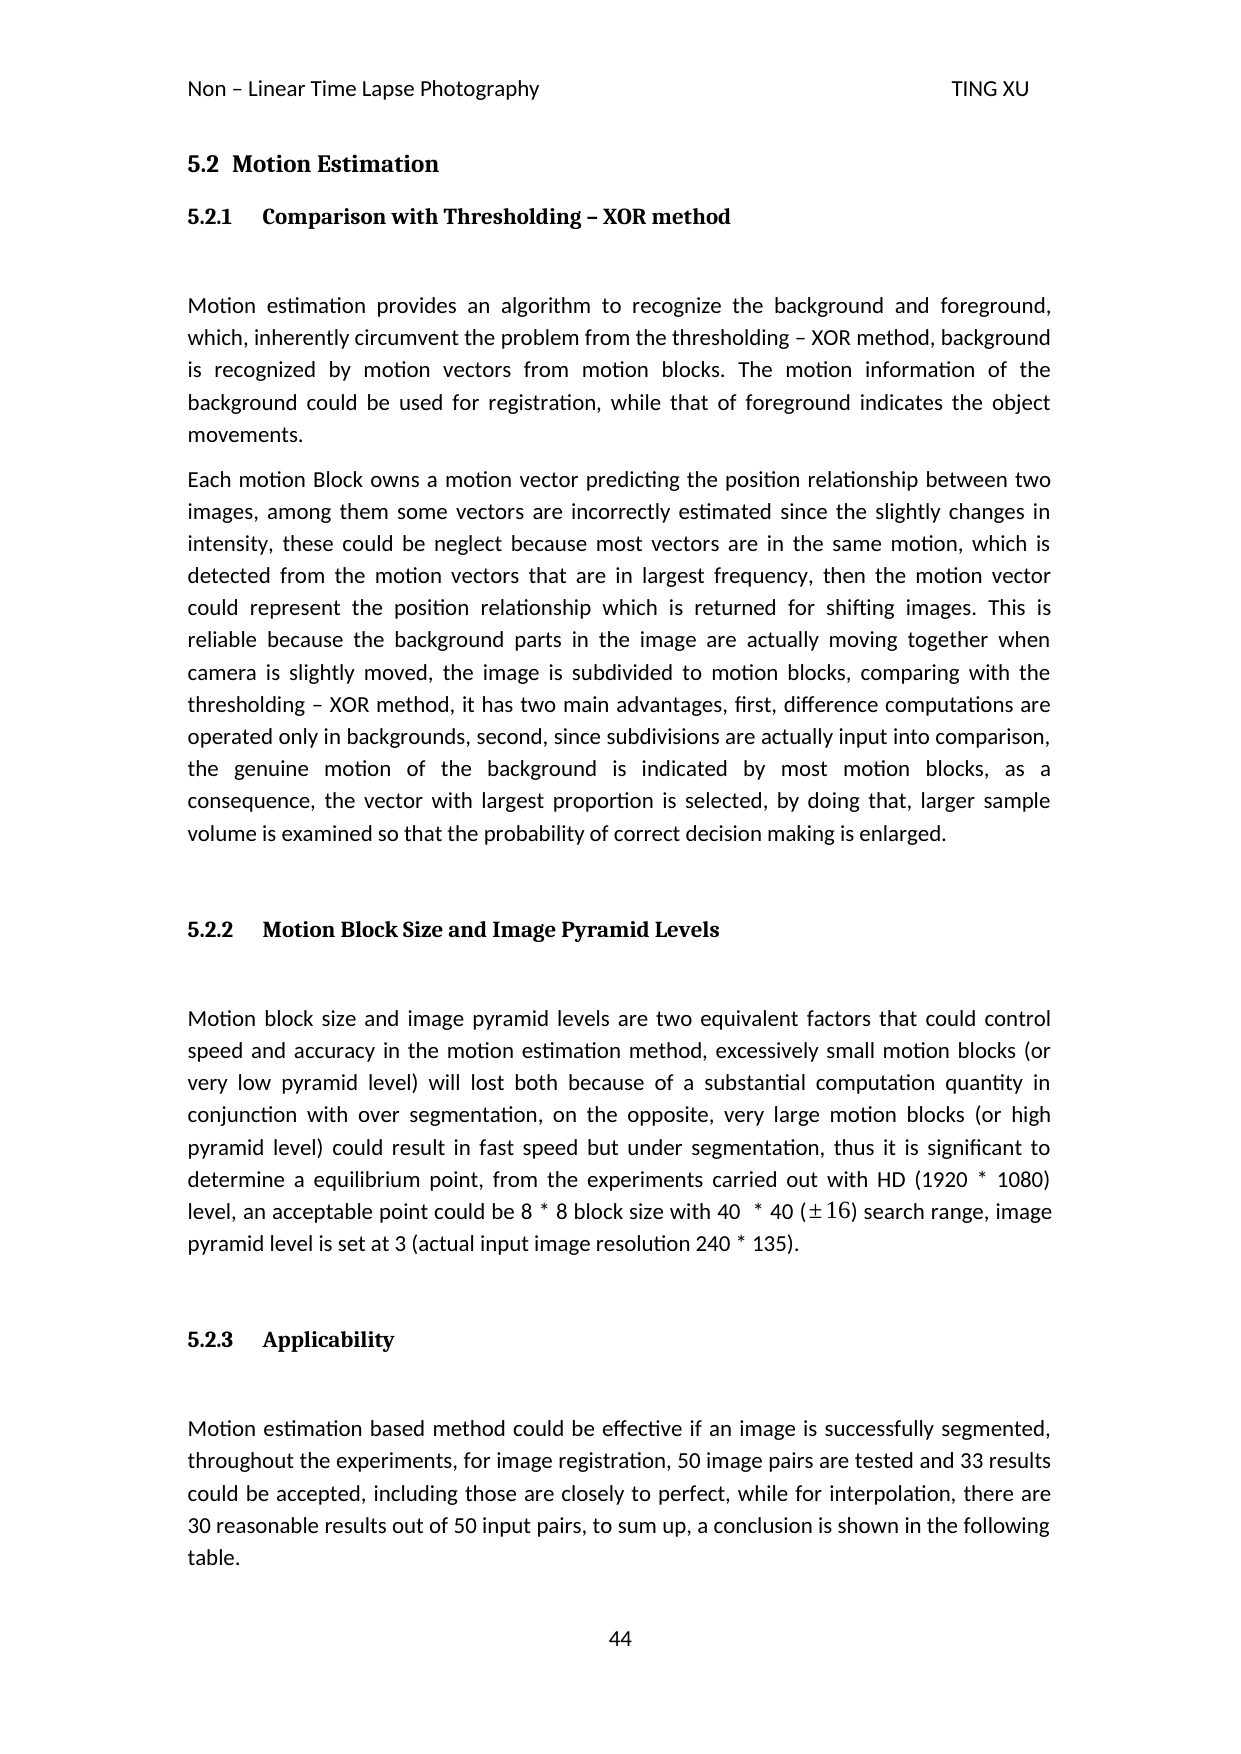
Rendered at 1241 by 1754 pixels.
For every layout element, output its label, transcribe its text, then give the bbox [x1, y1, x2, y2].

subtitle Motion Block Size and Image Pyramid Levels [187, 916, 1053, 943]
text Motion block size and image pyramid levels are two equivalent factors that could control speed and accuracy in the motion estimation method, excessively small motion blocks (or very low pyramid level) will lost both because of a substantial computation quantity in conjunction with over segmentation, on the opposite, very large motion blocks (or high pyramid level) could result in fast speed but under segmentation, thus it is significant to determine a equilibrium point, from the experiments carried out with HD (1920 * 1080) level, an acceptable point could be 8 * 8 block size with 40 * 40 () search range, image pyramid level is set at 3 (actual input image resolution 240 * 135). [187, 1004, 1053, 1257]
subtitle Applicability [187, 1327, 1053, 1353]
subtitle Comparison with Thresholding – XOR method [187, 204, 1053, 230]
text Each motion Block owns a motion vector predicting the position relationship between two images, among them some vectors are incorrectly estimated since the slightly changes in intensity, these could be neglect because most vectors are in the same motion, which is detected from the motion vectors that are in largest frequency, then the motion vector could represent the position relationship which is returned for shifting images. This is reliable because the background parts in the image are actually moving together when camera is slightly moved, the image is subdivided to motion blocks, comparing with the thresholding – XOR method, it has two main advantages, first, difference computations are operated only in backgrounds, second, since subdivisions are actually input into comparison, the genuine motion of the background is indicated by most motion blocks, as a consequence, the vector with largest proportion is selected, by doing that, larger sample volume is examined so that the probability of correct decision making is enlarged. [187, 465, 1053, 847]
subtitle Motion Estimation [187, 150, 1053, 179]
text Motion estimation based method could be effective if an image is successfully segmented, throughout the experiments, for image registration, 50 image pairs are tested and 33 results could be accepted, including those are closely to perfect, while for interpolation, there are 30 reasonable results out of 50 input pairs, to sum up, a conclusion is shown in the following table. [187, 1414, 1053, 1571]
text Motion estimation provides an algorithm to recognize the background and foreground, which, inherently circumvent the problem from the thresholding – XOR method, background is recognized by motion vectors from motion blocks. The motion information of the background could be used for registration, while that of foreground indicates the object movements. [187, 291, 1053, 448]
